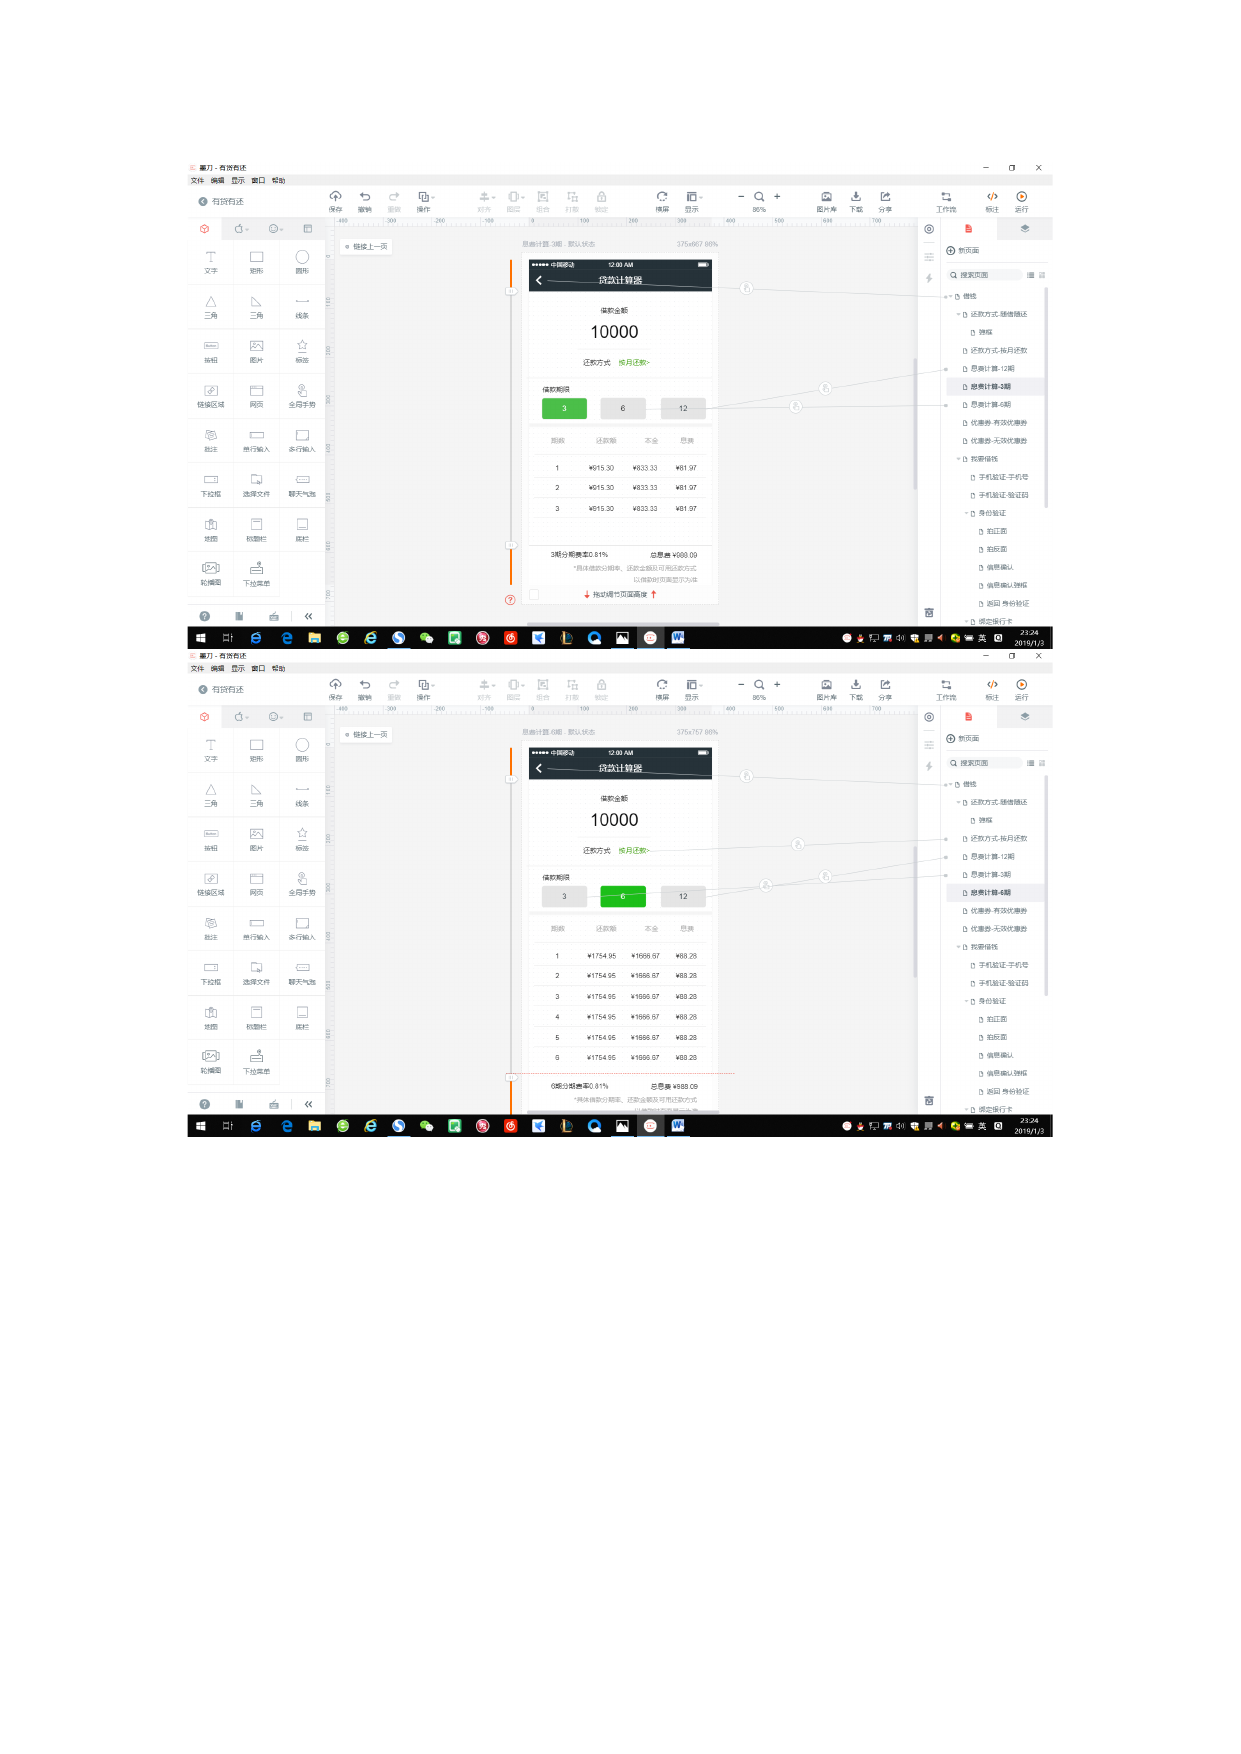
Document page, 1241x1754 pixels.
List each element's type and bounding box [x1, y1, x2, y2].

picture [187, 162, 1053, 1137]
